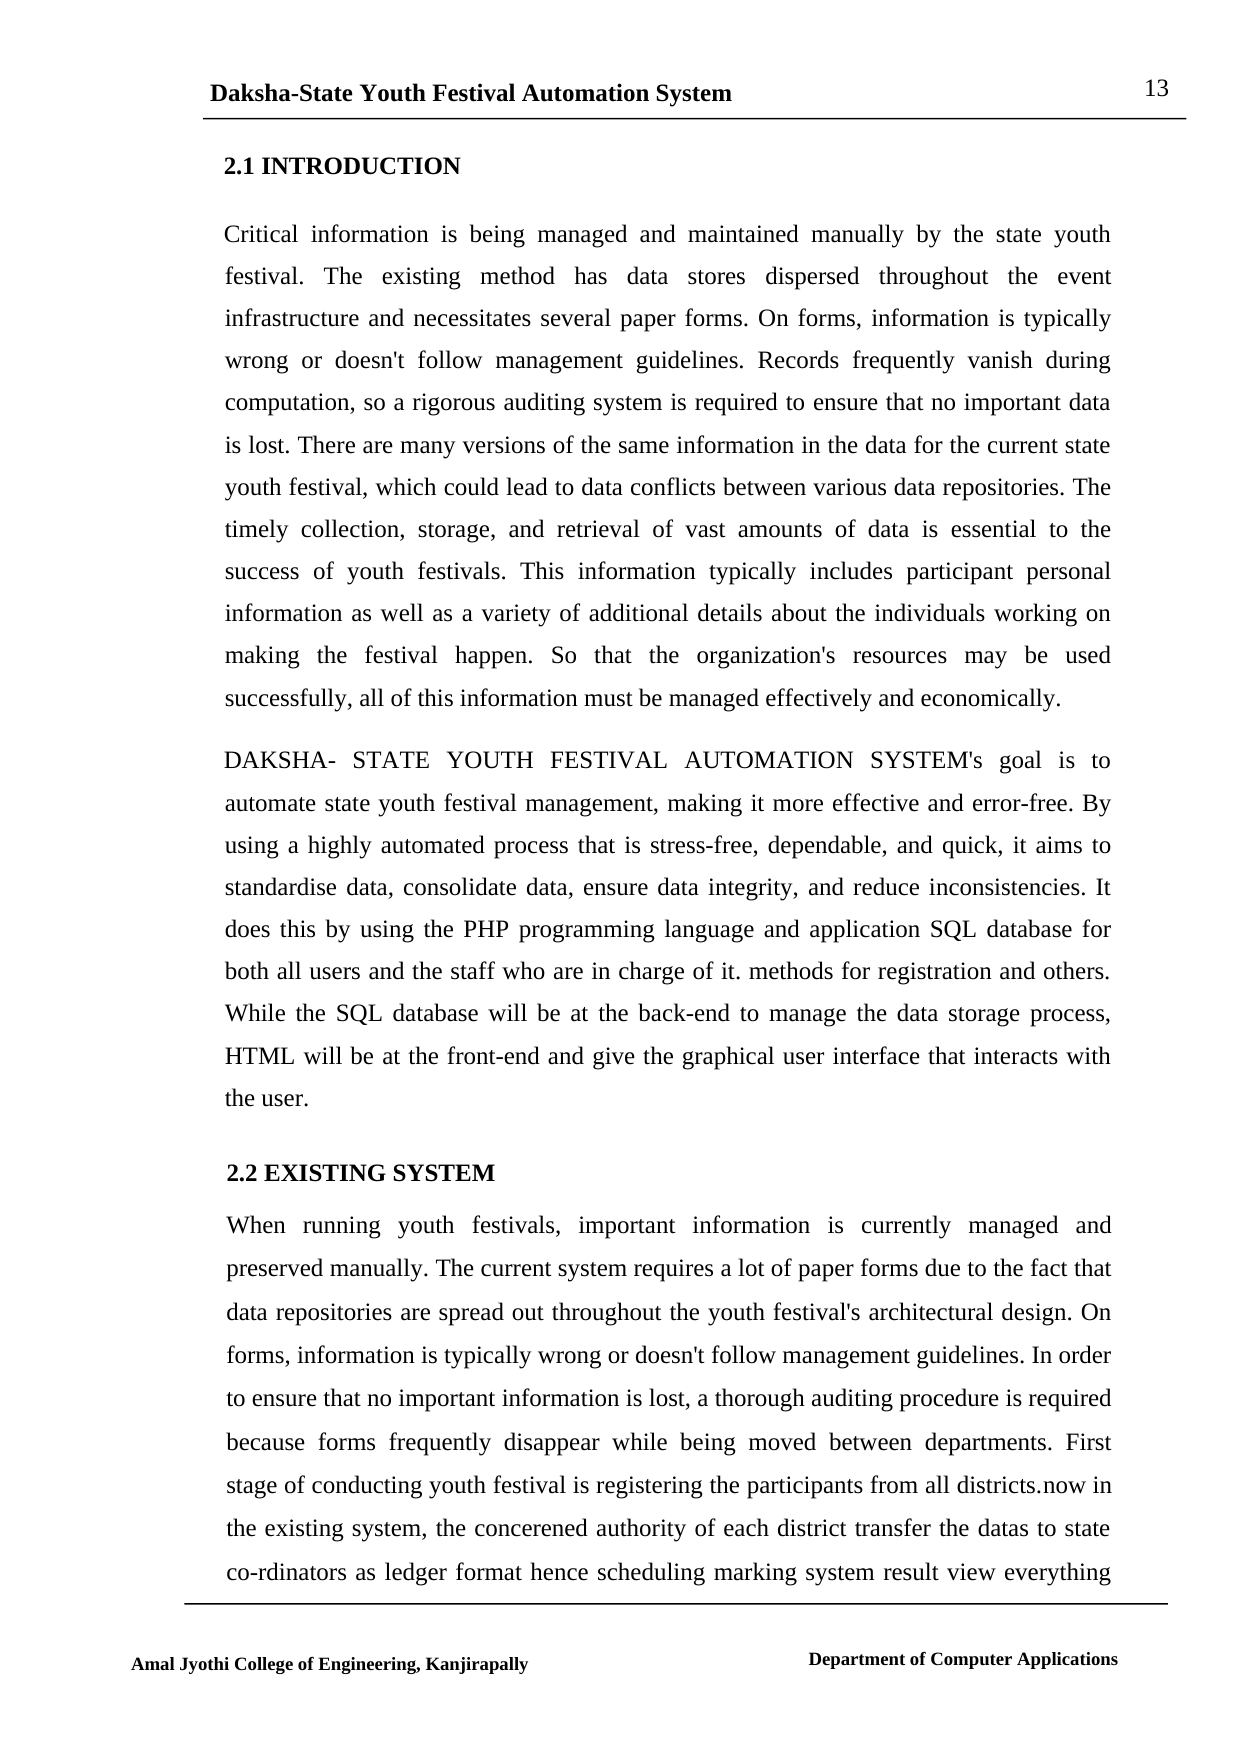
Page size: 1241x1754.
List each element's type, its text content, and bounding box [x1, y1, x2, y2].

text DAKSHA- STATE YOUTH FESTIVAL AUTOMATION SYSTEM's goal is to automate state youth festival management, making it more effective and error-free. By using a highly automated process that is stress-free, dependable, and quick, it aims to standardise data, consolidate data, ensure data integrity, and reduce inconsistencies. It does this by using the PHP programming language and application SQL database for both all users and the staff who are in charge of it. methods for registration and others. While the SQL database will be at the back-end to manage the data storage process, HTML will be at the front-end and give the graphical user interface that interacts with the user. [223, 745, 1112, 1112]
text Critical information is being managed and maintained manually by the state youth festival. The existing method has data stores dispersed throughout the event infrastructure and necessitates several paper forms. On forms, information is typically wrong or doesn't follow management guidelines. Records frequently vanish during computation, so a rigorous auditing system is required to ensure that no important data is lost. There are many versions of the same information in the data for the current state youth festival, which could lead to data conflicts between various data repositories. The timely collection, storage, and retrieval of vast amounts of data is essential to the success of youth festivals. This information typically includes participant personal information as well as a variety of additional details about the individuals working on making the festival happen. So that the organization's resources may be used successfully, all of this information must be managed effectively and economically. [223, 219, 1112, 712]
list EXISTING SYSTEM [226, 1158, 1112, 1187]
list INTRODUCTION [223, 151, 1180, 179]
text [226, 1210, 1112, 1586]
